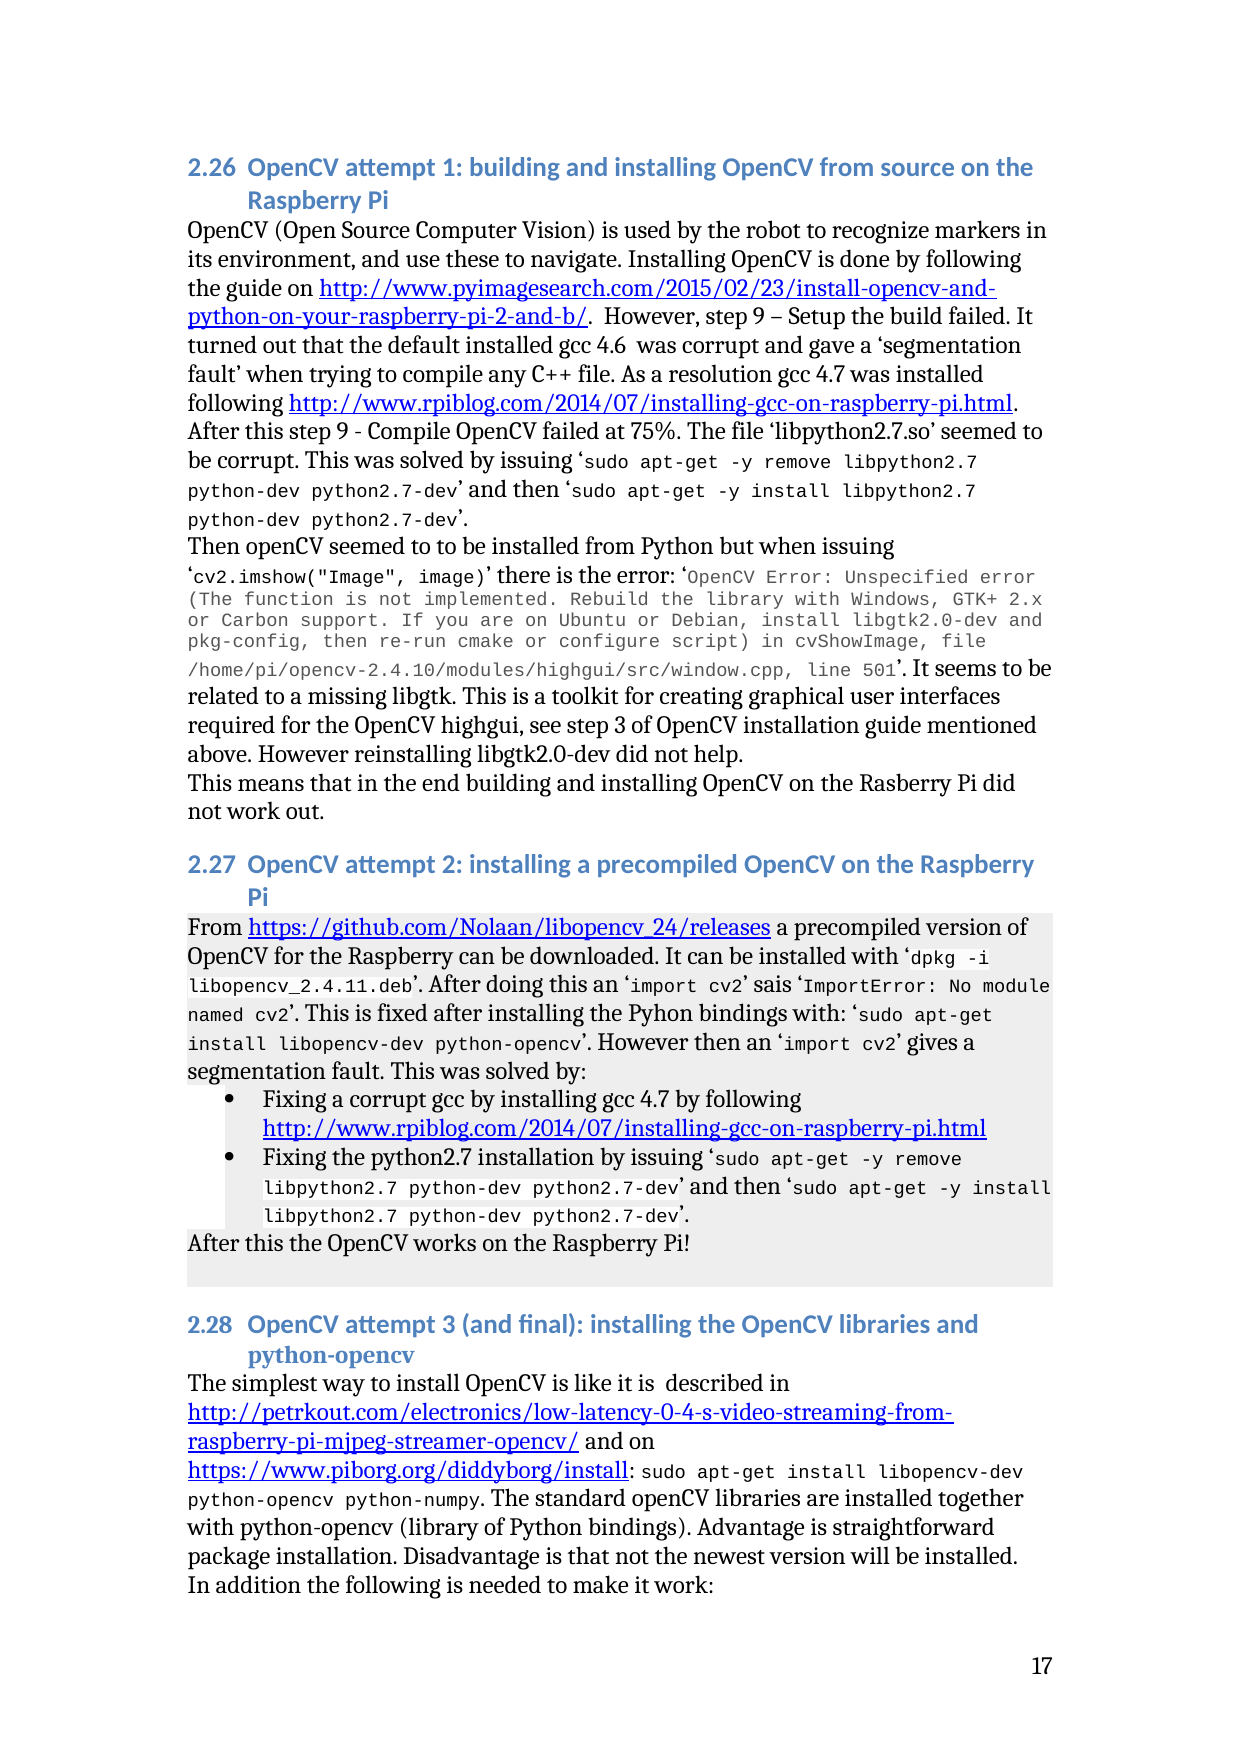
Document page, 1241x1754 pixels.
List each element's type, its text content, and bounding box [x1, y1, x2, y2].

text After this the OpenCV works on the Raspberry Pi! [187, 1229, 1053, 1258]
subtitle OpenCV attempt 1: building and installing OpenCV from source on the Raspberry Pi [187, 150, 1053, 216]
subtitle OpenCV attempt 3 (and final): installing the OpenCV libraries and python-opencv [187, 1307, 1053, 1369]
text From https://github.com/Nolaan/libopencv_24/releases a precompiled version of OpenCV for the Raspberry can be downloaded. It can be installed with ‘dpkg -i libopencv_2.4.11.deb’. After doing this an ‘import cv2’ sais ‘ImportError: No module named cv2’. This is fixed after installing the Pyhon bindings with: ‘sudo apt-get install libopencv-dev python-opencv’. However then an ‘import cv2’ gives a segmentation fault. This was solved by: [187, 913, 1053, 1085]
subtitle OpenCV attempt 2: installing a precompiled OpenCV on the Raspberry Pi [187, 847, 1053, 913]
text This means that in the end building and installing OpenCV on the Rasberry Pi did not work out. [187, 768, 1053, 826]
text The simplest way to install OpenCV is like it is described in http://petrkout.com/electronics/low-latency-0-4-s-video-streaming-from-raspberry-pi-mjpeg-streamer-opencv/ and on https://www.piborg.org/diddyborg/install: sudo apt-get install libopencv-dev python-opencv python-numpy. The standard openCV libraries are installed together with python-opencv (library of Python bindings). Advantage is straightforward package installation. Disadvantage is that not the newest version will be installed. [187, 1369, 1053, 1571]
text OpenCV (Open Source Computer Vision) is used by the robot to recognize markers in its environment, and use these to navigate. Installing OpenCV is done by following the guide on http://www.pyimagesearch.com/2015/02/23/install-opencv-and-python-on-your-raspberry-pi-2-and-b/. However, step 9 – Setup the build failed. It turned out that the default installed gcc 4.6 was corrupt and gave a ‘segmentation fault’ when trying to compile any C++ file. As a resolution gcc 4.7 was installed following http://www.rpiblog.com/2014/07/installing-gcc-on-raspberry-pi.html. After this step 9 - Compile OpenCV failed at 75%. The file ‘libpython2.7.so’ seemed to be corrupt. This was solved by issuing ‘sudo apt-get -y remove libpython2.7 python-dev python2.7-dev’ and then ‘sudo apt-get -y install libpython2.7 python-dev python2.7-dev’. Then openCV seemed to to be installed from Python but when issuing ‘cv2.imshow("Image", image)’ there is the error: ‘OpenCV Error: Unspecified error (The function is not implemented. Rebuild the library with Windows, GTK+ 2.x or Carbon support. If you are on Ubuntu or Debian, install libgtk2.0-dev and pkg-config, then re-run cmake or configure script) in cvShowImage, file /home/pi/opencv-2.4.10/modules/highgui/src/window.cpp, line 501’. It seems to be related to a missing libgtk. This is a toolkit for creating graphical user interfaces required for the OpenCV highgui, see step 3 of OpenCV installation guide mentioned above. However reinstalling libgtk2.0-dev did not help. [187, 216, 1053, 768]
text In addition the following is needed to make it work: [187, 1571, 1053, 1599]
list Fixing a corrupt gcc by installing gcc 4.7 by following http://www.rpiblog.com/2014/07/installing-gcc-on-raspberry-pi.html [225, 1085, 1053, 1143]
